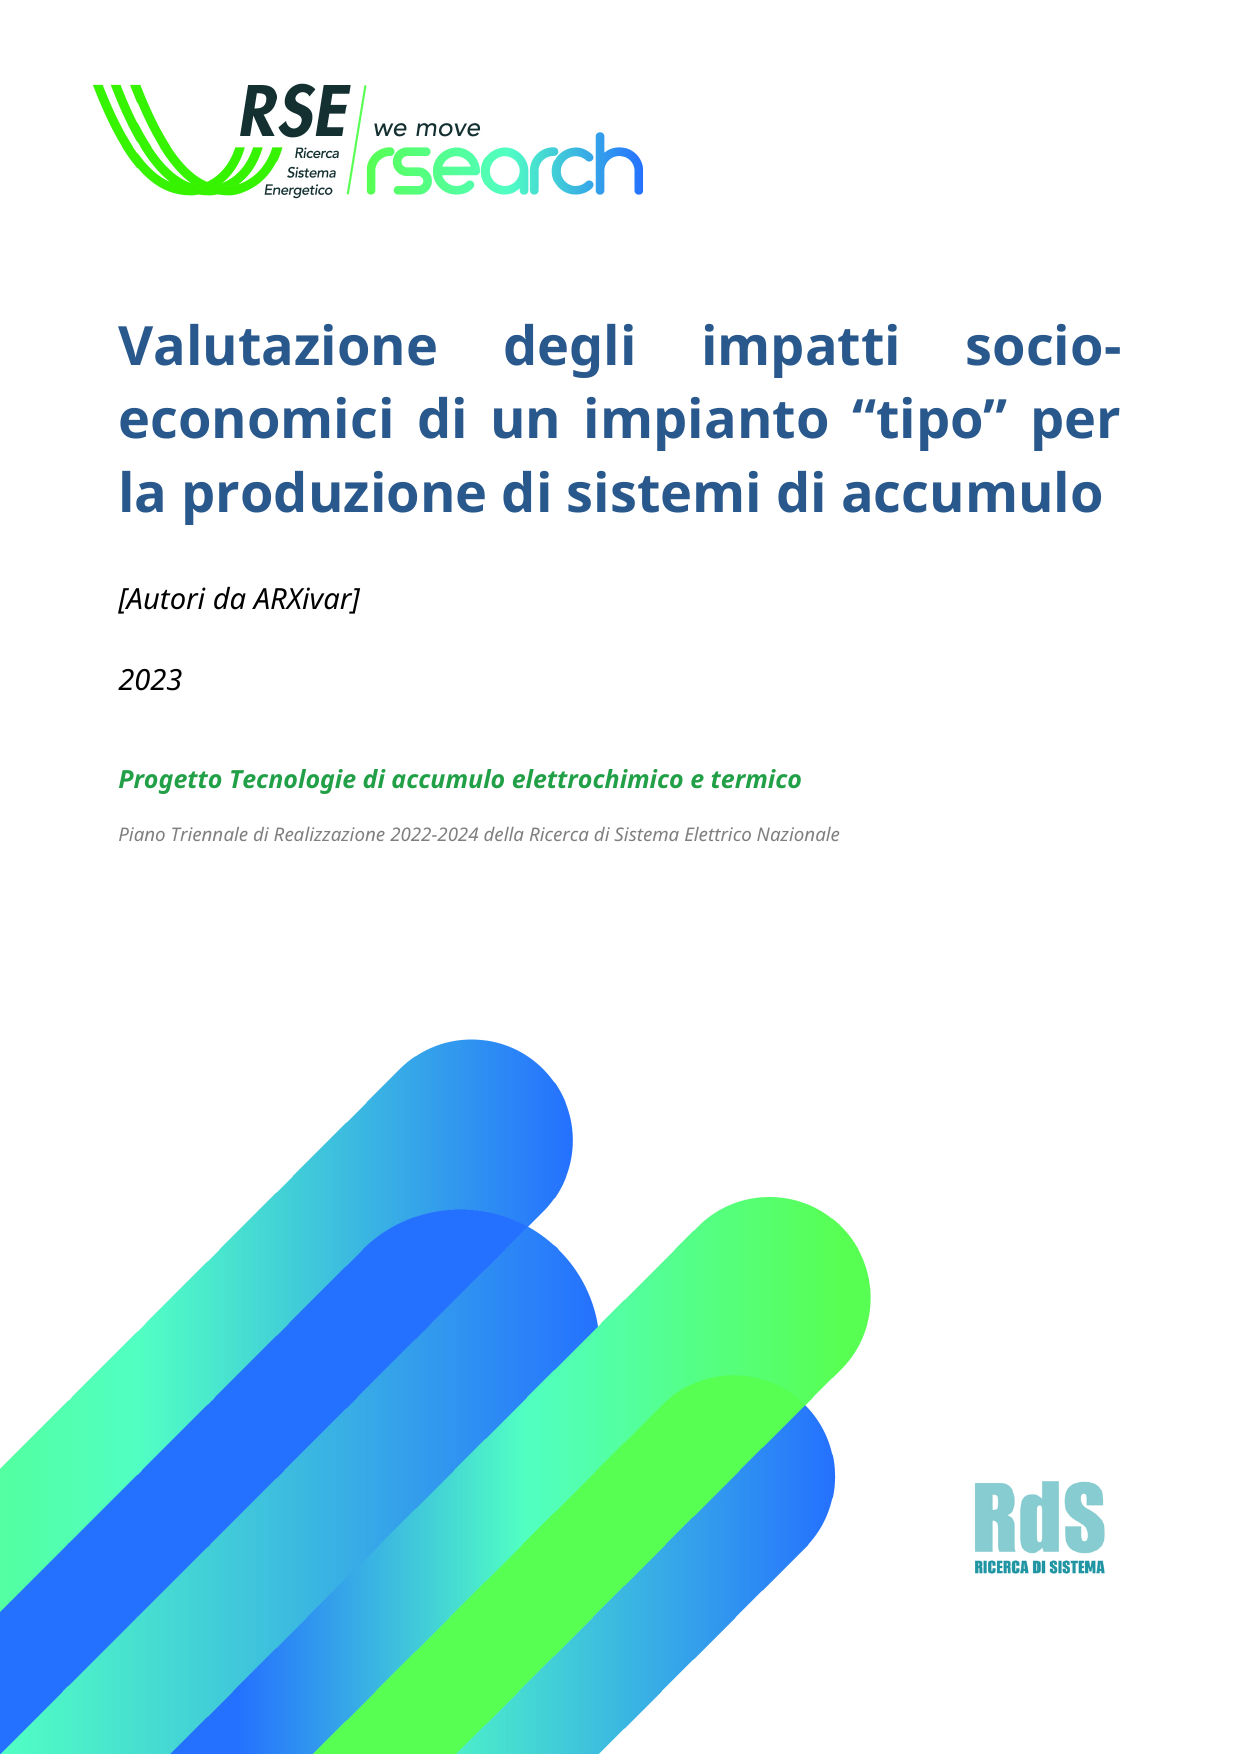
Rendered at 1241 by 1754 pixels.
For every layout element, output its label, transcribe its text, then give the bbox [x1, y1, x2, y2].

text Progetto Tecnologie di accumulo elettrochimico e termico [118, 762, 1089, 796]
text [Autori da ARXivar] [118, 578, 1122, 618]
text Piano Triennale di Realizzazione 2022-2024 della Ricerca di Sistema Elettrico Nazionale [118, 821, 1119, 846]
text 2023 [118, 660, 1122, 699]
text Valutazione degli impatti socio-economici di un impianto “tipo” per la produzione di sistemi di accumulo [118, 307, 1122, 528]
picture [0, 0, 1241, 1754]
